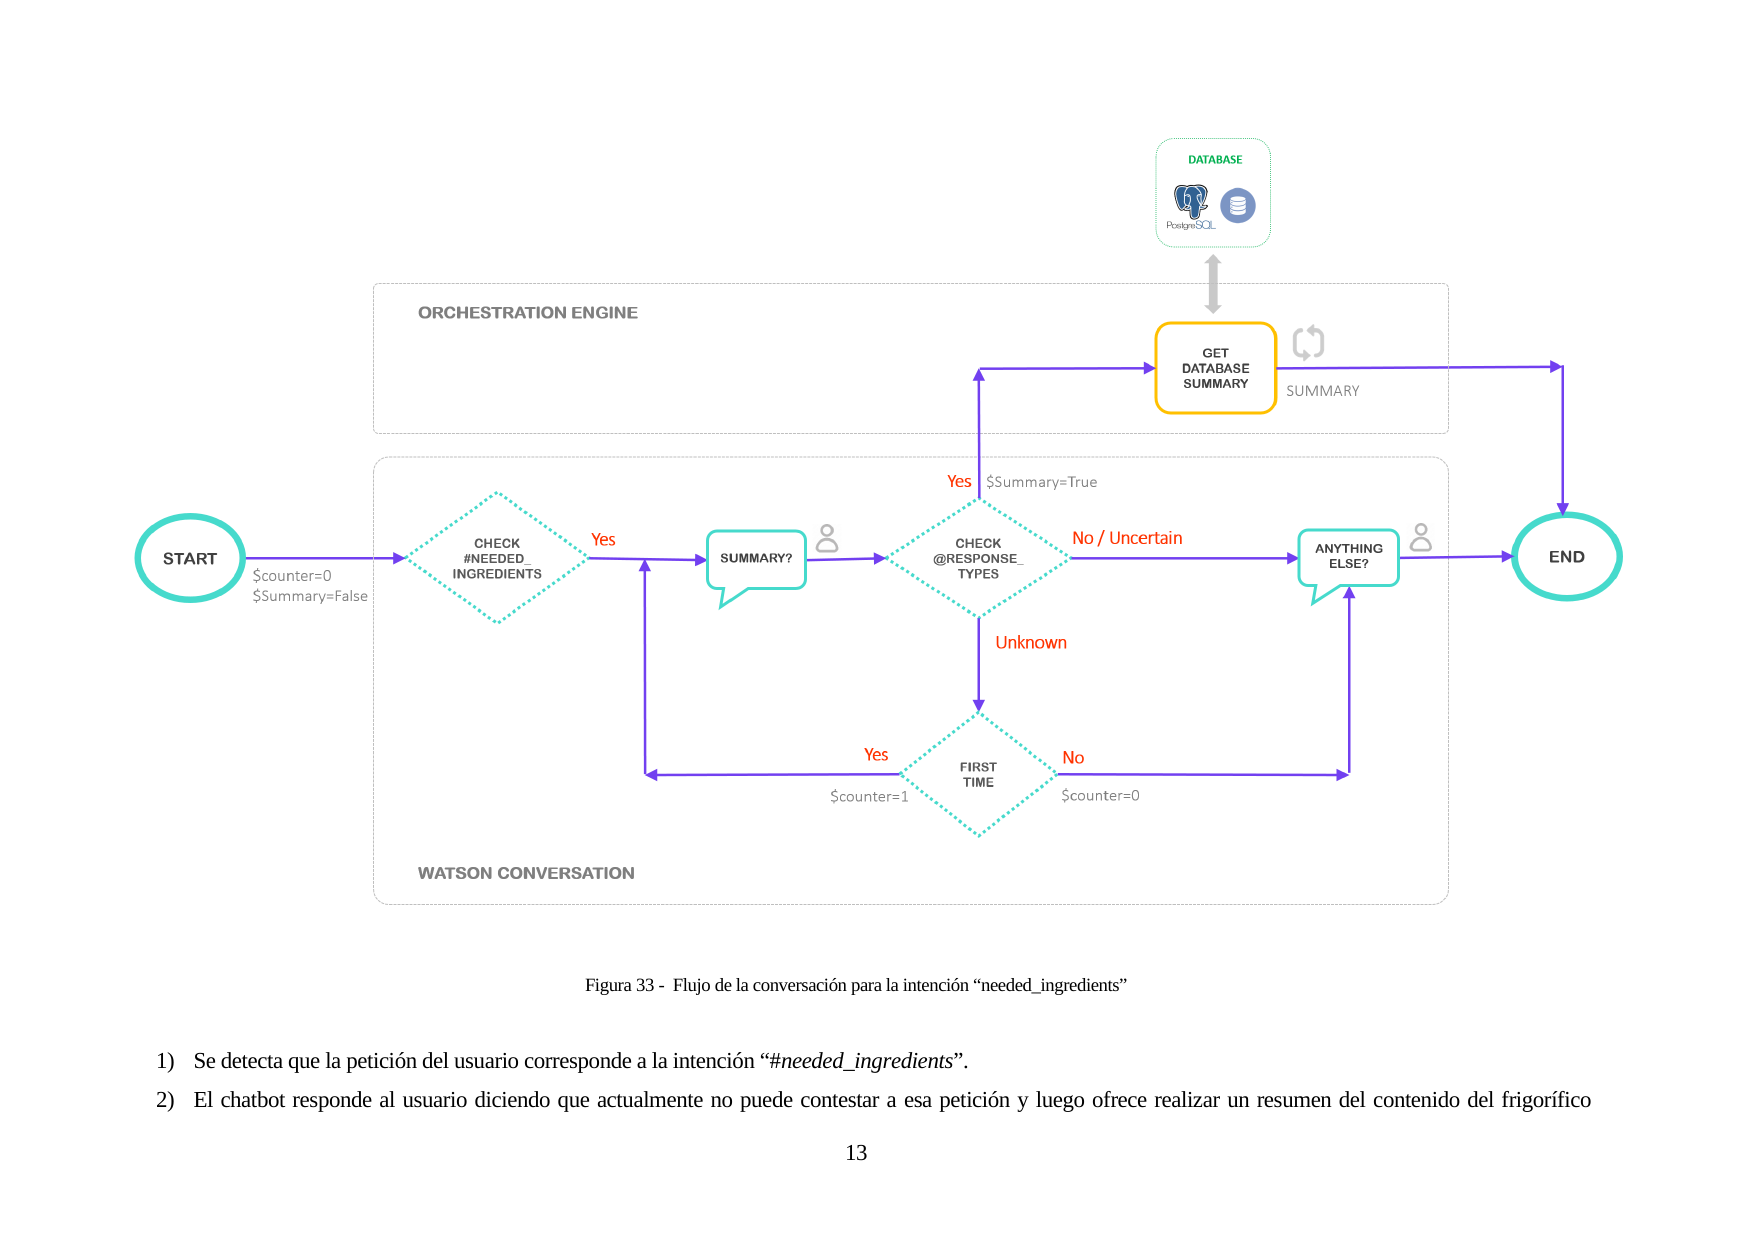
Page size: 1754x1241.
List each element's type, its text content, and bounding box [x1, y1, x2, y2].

picture [118, 118, 1650, 962]
list Se detecta que la petición del usuario corresponde a la intención “#needed_ingredients”. [156, 1047, 1594, 1074]
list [156, 1086, 1594, 1112]
